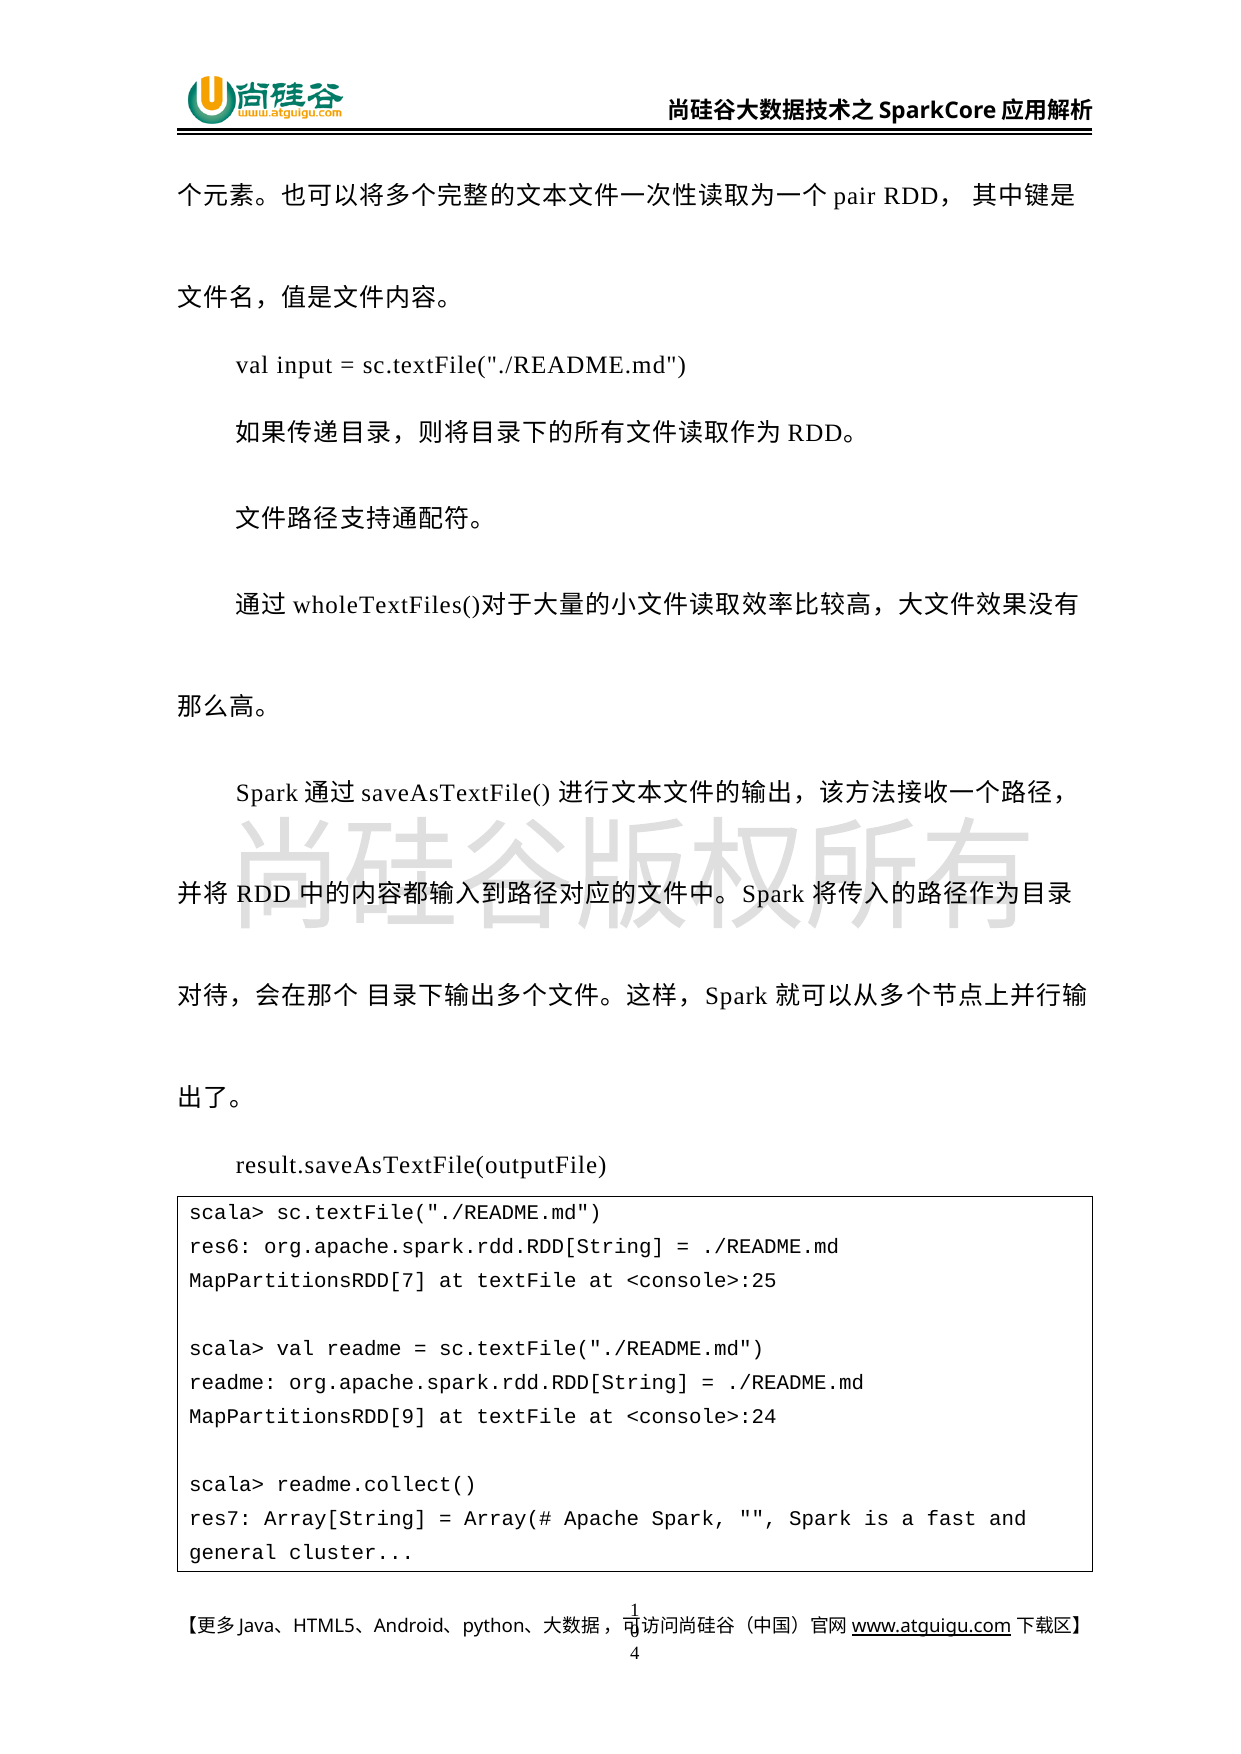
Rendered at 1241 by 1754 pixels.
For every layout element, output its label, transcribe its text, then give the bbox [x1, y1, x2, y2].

picture [177, 68, 362, 128]
text 如果传递目录，则将目录下的所有文件读取作为RDD。 [177, 396, 1092, 464]
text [177, 160, 1092, 330]
text 通过wholeTextFiles()对于大量的小文件读取效率比较高，大文件效果没有那么高。 [177, 568, 1092, 738]
text Spark通过saveAsTextFile() 进行文本文件的输出，该方法接收一个路径，并将 RDD 中的内容都输入到路径对应的文件中。Spark 将传入的路径作为目录对待，会在那个 目录下输出多个文件。这样，Spark 就可以从多个节点上并行输出了。 [177, 756, 1092, 1130]
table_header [178, 1197, 1092, 1571]
text result.saveAsTextFile(outputFile) [177, 1148, 1092, 1182]
text val input = sc.textFile("./README.md") [177, 348, 1092, 382]
text 文件路径支持通配符。 [177, 482, 1092, 550]
